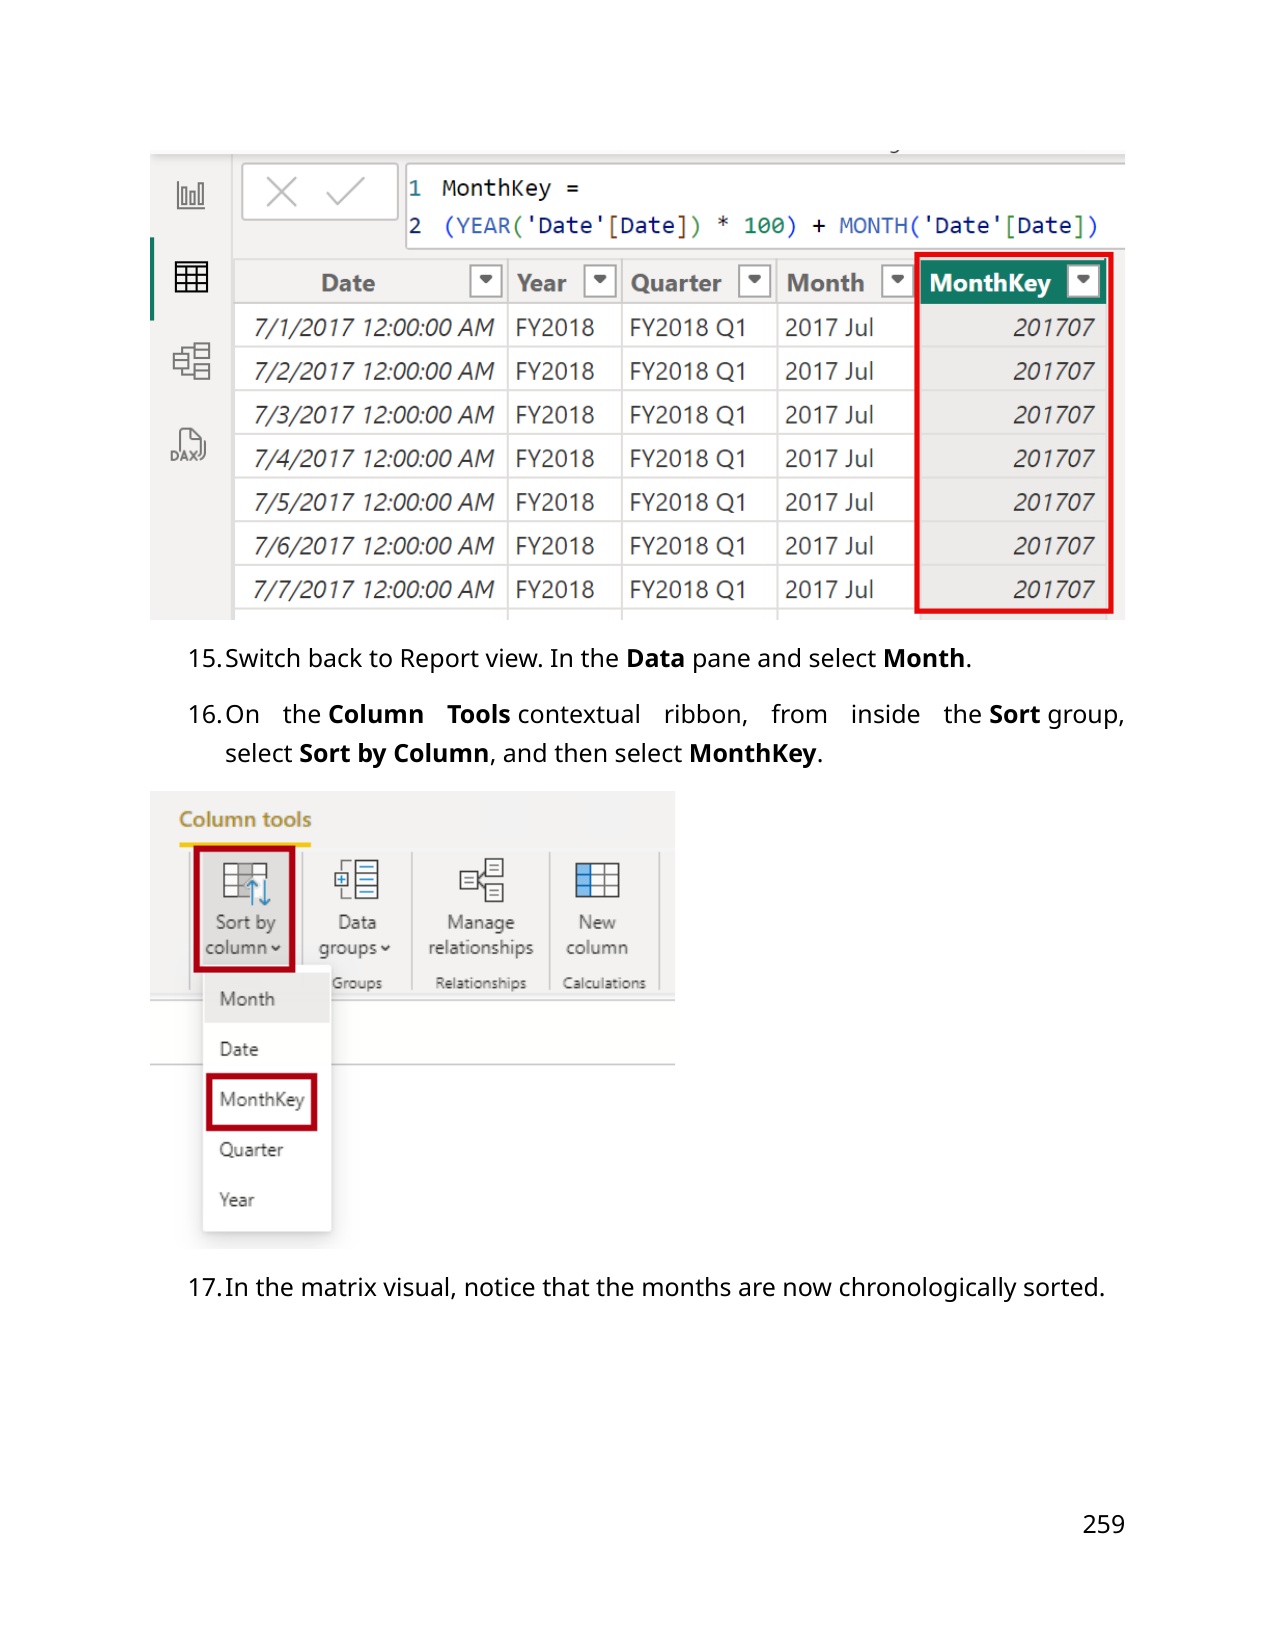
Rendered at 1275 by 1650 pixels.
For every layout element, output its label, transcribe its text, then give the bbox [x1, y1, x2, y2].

picture [150, 150, 1125, 620]
list In the matrix visual, notice that the months are now chronologically sorted. [187, 1270, 1125, 1304]
list On the Column Tools contextual ribbon, from inside the Sort group, select Sort by Column, and then select MonthKey. [187, 697, 1125, 770]
list Switch back to Report view. In the Data pane and select Month. [187, 641, 1125, 675]
picture [150, 791, 675, 1249]
